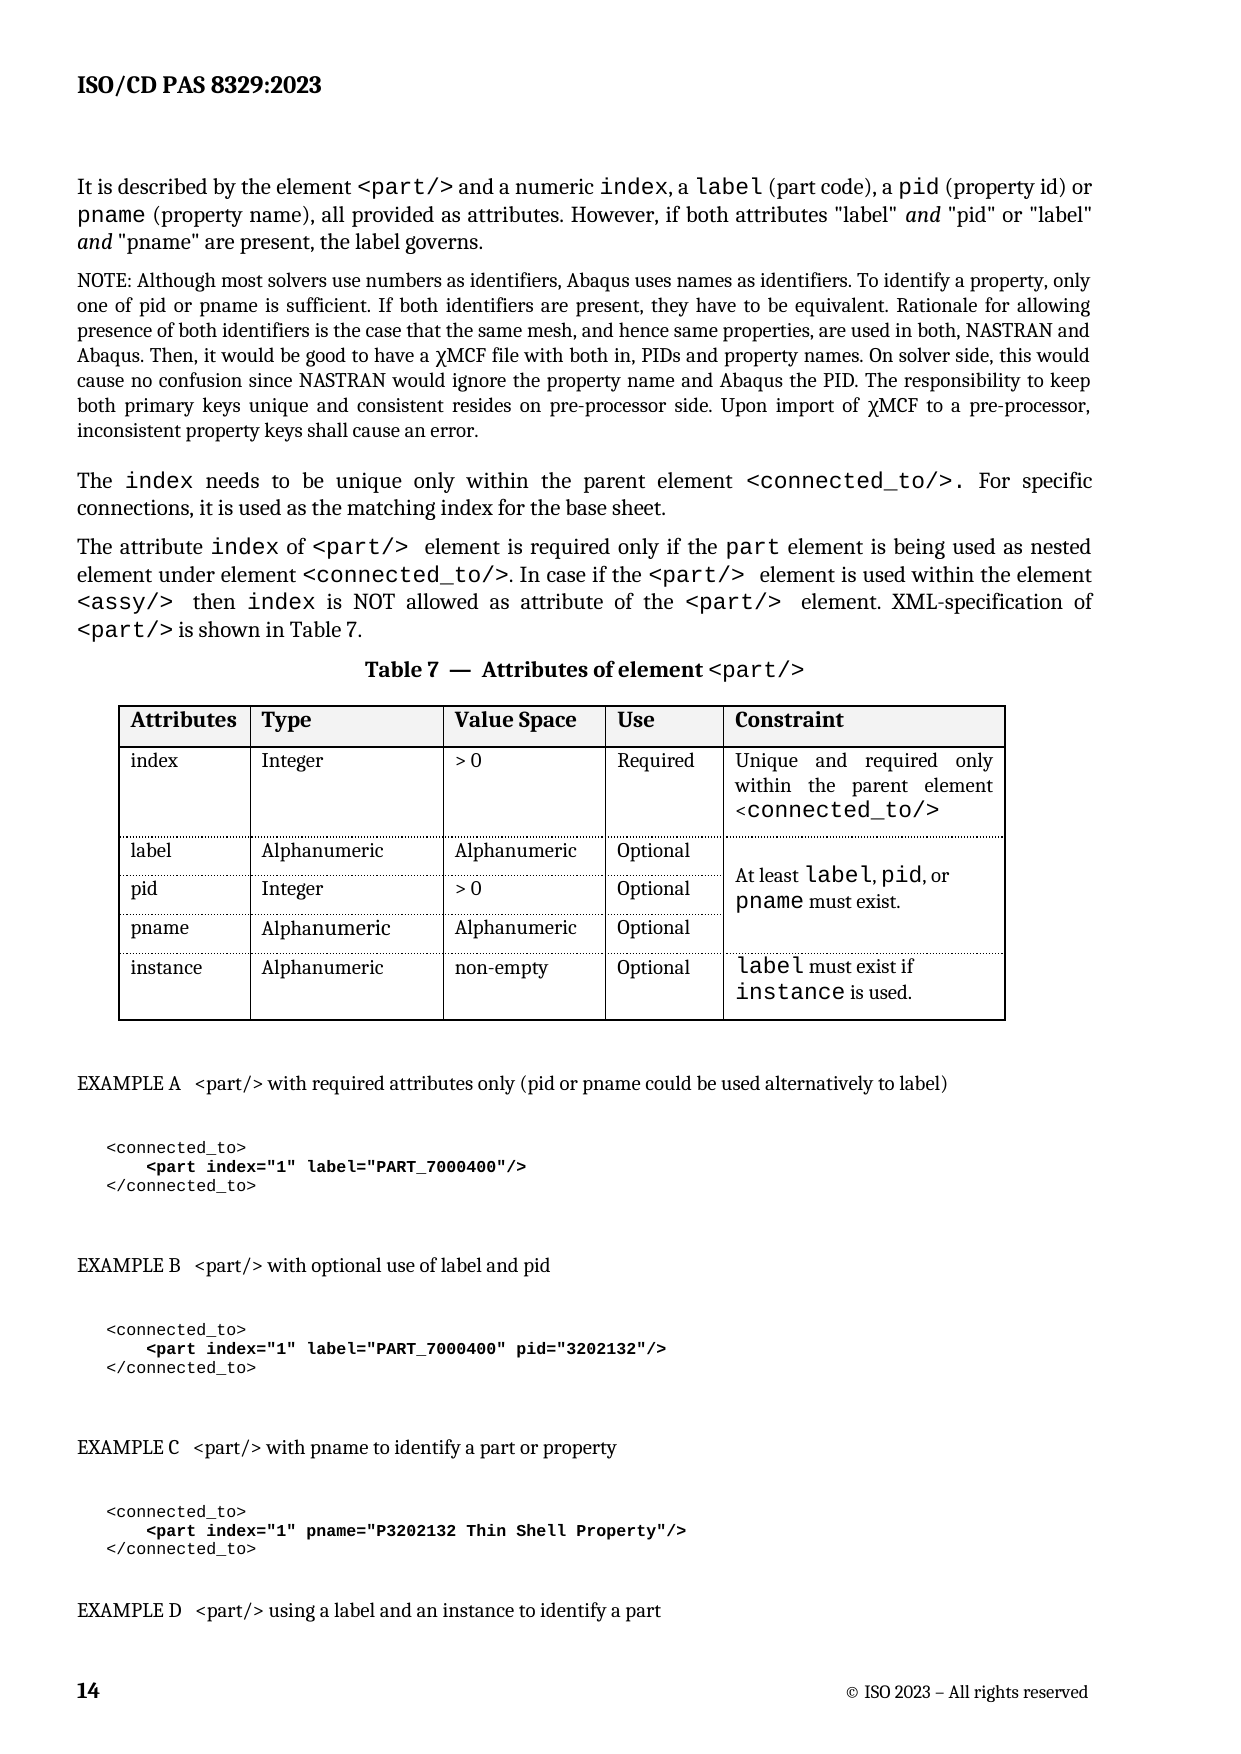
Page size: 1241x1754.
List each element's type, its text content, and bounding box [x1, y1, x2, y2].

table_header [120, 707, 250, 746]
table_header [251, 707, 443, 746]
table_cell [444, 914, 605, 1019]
text <part index="1" label="PART_7000400" pid="3202132"/> [94, 1340, 1075, 1359]
text EXAMPLE B <part/> with optional use of label and pid [77, 1253, 1092, 1278]
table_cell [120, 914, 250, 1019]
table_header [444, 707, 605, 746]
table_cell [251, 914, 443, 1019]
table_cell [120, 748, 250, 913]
text Table 7 — Attributes of element <part/> [77, 657, 1092, 684]
text </connected_to> [94, 1359, 1075, 1378]
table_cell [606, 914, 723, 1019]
text The attribute index of <part/> element is required only if the part element is being used as nested element under element <connected_to/>. In case if the <part/> element is used within the element <assy/> then index is NOT allowed as attribute of the <part/> element. XML-specification of <part/> is shown in Table 7. [77, 534, 1092, 644]
text NOTE: Although most solvers use numbers as identifiers, Abaqus uses names as identifiers. To identify a property, only one of pid or pname is sufficient. If both identifiers are present, they have to be equivalent. Rationale for allowing presence of both identifiers is the case that the same mesh, and hence same properties, are used in both, NASTRAN and Abaqus. Then, it would be good to have a χMCF file with both in, PIDs and property names. On solver side, this would cause no confusion since NASTRAN would ignore the property name and Abaqus the PID. The responsibility to keep both primary keys unique and consistent resides on pre-processor side. Upon import of χMCF to a pre-processor, inconsistent property keys shall cause an error. [77, 268, 1092, 443]
text </connected_to> [94, 1541, 1075, 1560]
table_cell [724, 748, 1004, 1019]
text <part index="1" pname="P3202132 Thin Shell Property"/> [94, 1522, 1075, 1541]
text EXAMPLE A <part/> with required attributes only (pid or pname could be used alternatively to label) [77, 1071, 1092, 1096]
text EXAMPLE C <part/> with pname to identify a part or property [77, 1434, 1092, 1459]
text It is described by the element <part/> and a numeric index, a label (part code), a pid (property id) or pname (property name), all provided as attributes. However, if both attributes "label" and "pid" or "label" and "pname" are present, the label governs. [77, 174, 1092, 255]
text <connected_to> [94, 1503, 1075, 1522]
text </connected_to> [94, 1177, 1075, 1196]
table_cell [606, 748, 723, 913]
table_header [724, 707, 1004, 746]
text The index needs to be unique only within the parent element <connected_to/>. For specific connections, it is used as the matching index for the base sheet. [77, 468, 1092, 522]
text <connected_to> [94, 1321, 1075, 1340]
text <part index="1" label="PART_7000400"/> [94, 1158, 1075, 1177]
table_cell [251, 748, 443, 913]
text <connected_to> [94, 1140, 1075, 1158]
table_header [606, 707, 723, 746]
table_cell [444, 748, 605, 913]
text EXAMPLE D <part/> using a label and an instance to identify a part [77, 1597, 1092, 1622]
